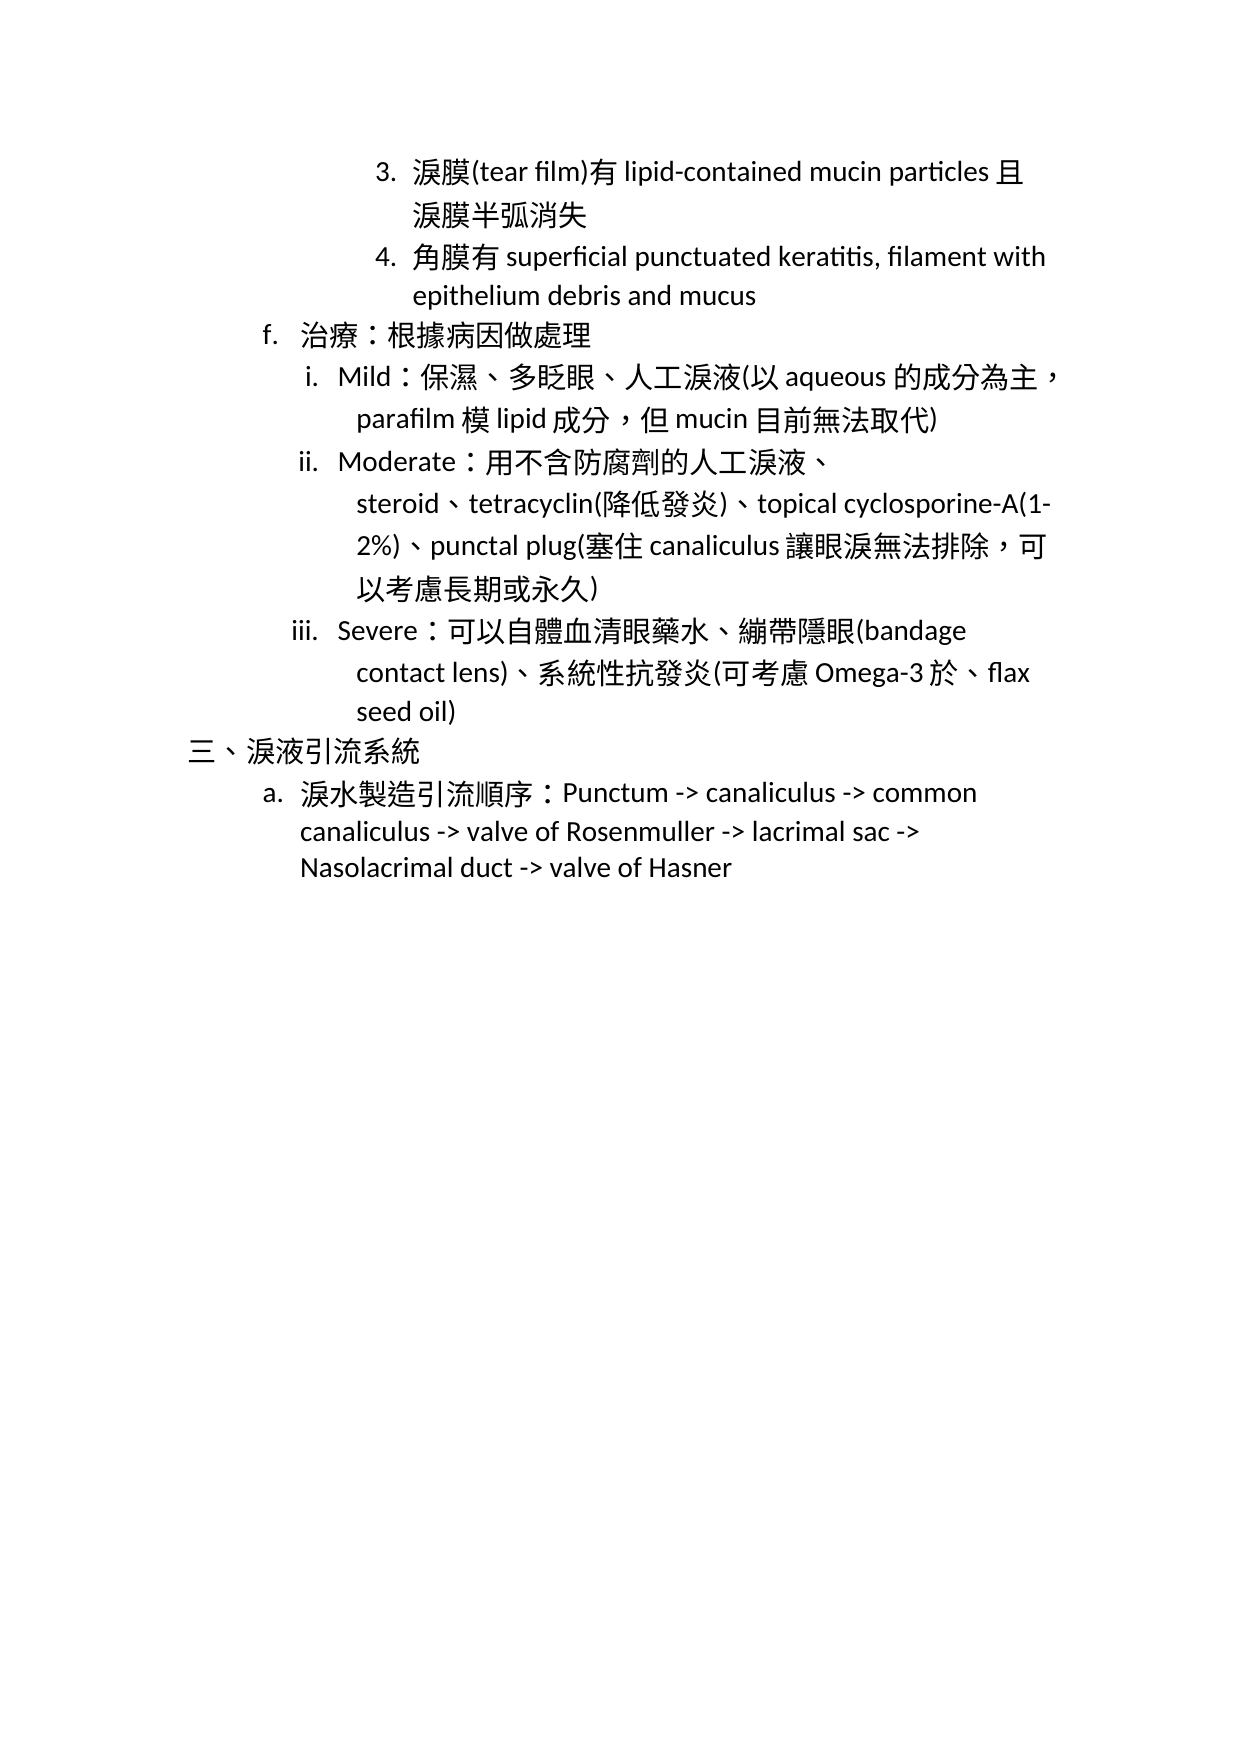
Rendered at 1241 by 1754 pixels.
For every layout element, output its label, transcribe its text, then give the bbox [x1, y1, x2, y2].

list Mild：保濕、多眨眼、人工淚液(以aqueous 的成分為主，parafilm模lipid成分，但mucin目前無法取代) [319, 355, 1053, 439]
list 淚水製造引流順序：Punctum -> canaliculus -> common canaliculus -> valve of Rosenmuller -> lacrimal sac -> Nasolacrimal duct -> valve of Hasner [262, 771, 1053, 884]
list 治療：根據病因做處理 [262, 312, 1053, 355]
list Severe：可以自體血清眼藥水、繃帶隱眼(bandage contact lens)、系統性抗發炎(可考慮Omega-3於、flax seed oil) [319, 608, 1053, 729]
list 角膜有superficial punctuated keratitis, filament with epithelium debris and mucus [375, 234, 1053, 312]
list Moderate：用不含防腐劑的人工淚液、steroid、tetracyclin(降低發炎)、topical cyclosporine-A(1-2%)、punctal plug(塞住canaliculus讓眼淚無法排除，可以考慮長期或永久) [319, 439, 1053, 608]
text 三、淚液引流系統 [187, 729, 1053, 771]
list 淚膜(tear film)有lipid-contained mucin particles且淚膜半弧消失 [375, 150, 1053, 234]
